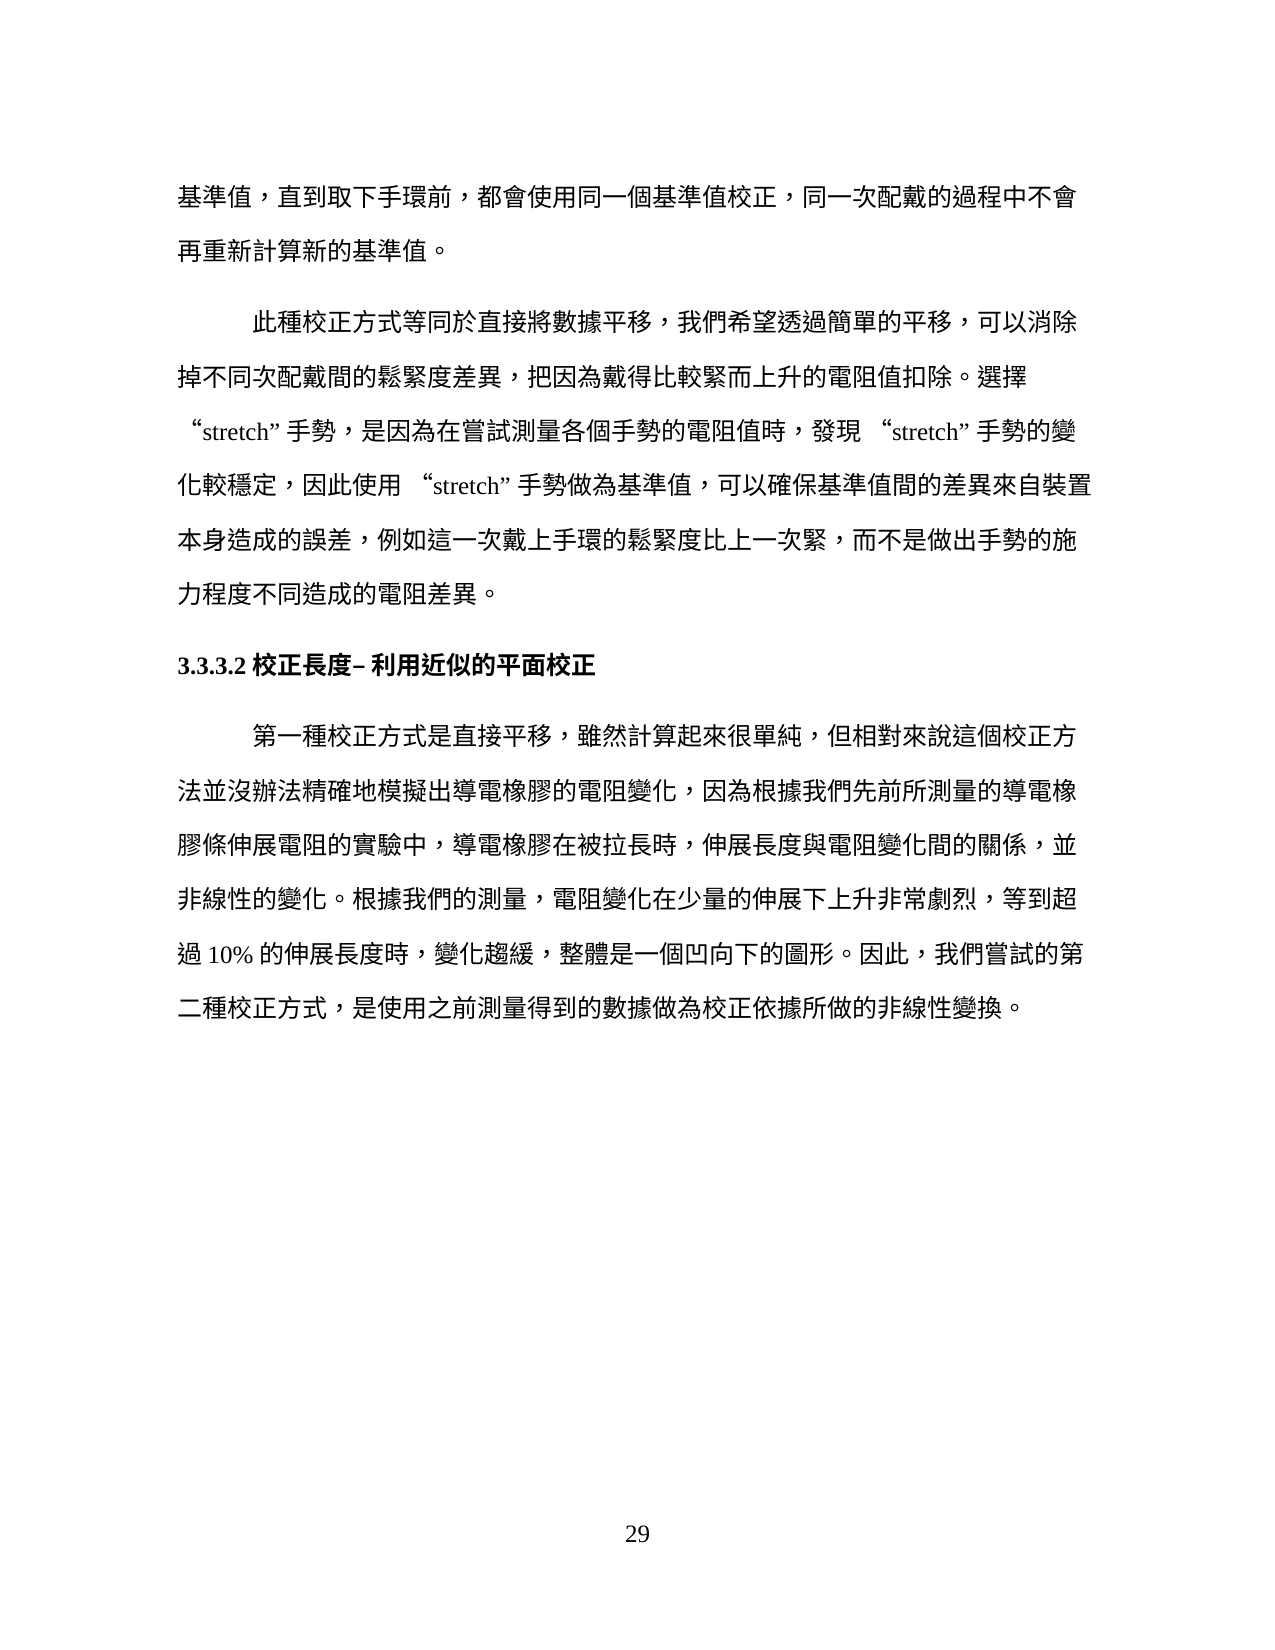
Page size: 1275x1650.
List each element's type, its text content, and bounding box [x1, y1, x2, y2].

text 第一種校正方式是直接平移，雖然計算起來很單純，但相對來說這個校正方法並沒辦法精確地模擬出導電橡膠的電阻變化，因為根據我們先前所測量的導電橡膠條伸展電阻的實驗中，導電橡膠在被拉長時，伸展長度與電阻變化間的關係，並非線性的變化。根據我們的測量，電阻變化在少量的伸展下上升非常劇烈，等到超過10% 的伸展長度時，變化趨緩，整體是一個凹向下的圖形。因此，我們嘗試的第二種校正方式，是使用之前測量得到的數據做為校正依據所做的非線性變換。 [177, 717, 1098, 1025]
text 此種校正方式等同於直接將數據平移，我們希望透過簡單的平移，可以消除掉不同次配戴間的鬆緊度差異，把因為戴得比較緊而上升的電阻值扣除。選擇 “stretch” 手勢，是因為在嘗試測量各個手勢的電阻值時，發現 “stretch” 手勢的變化較穩定，因此使用 “stretch” 手勢做為基準值，可以確保基準值間的差異來自裝置本身造成的誤差，例如這一次戴上手環的鬆緊度比上一次緊，而不是做出手勢的施力程度不同造成的電阻差異。 [177, 303, 1098, 611]
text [177, 177, 1098, 268]
text 3.3.3.2 校正長度– 利用近似的平面校正 [177, 646, 1098, 682]
